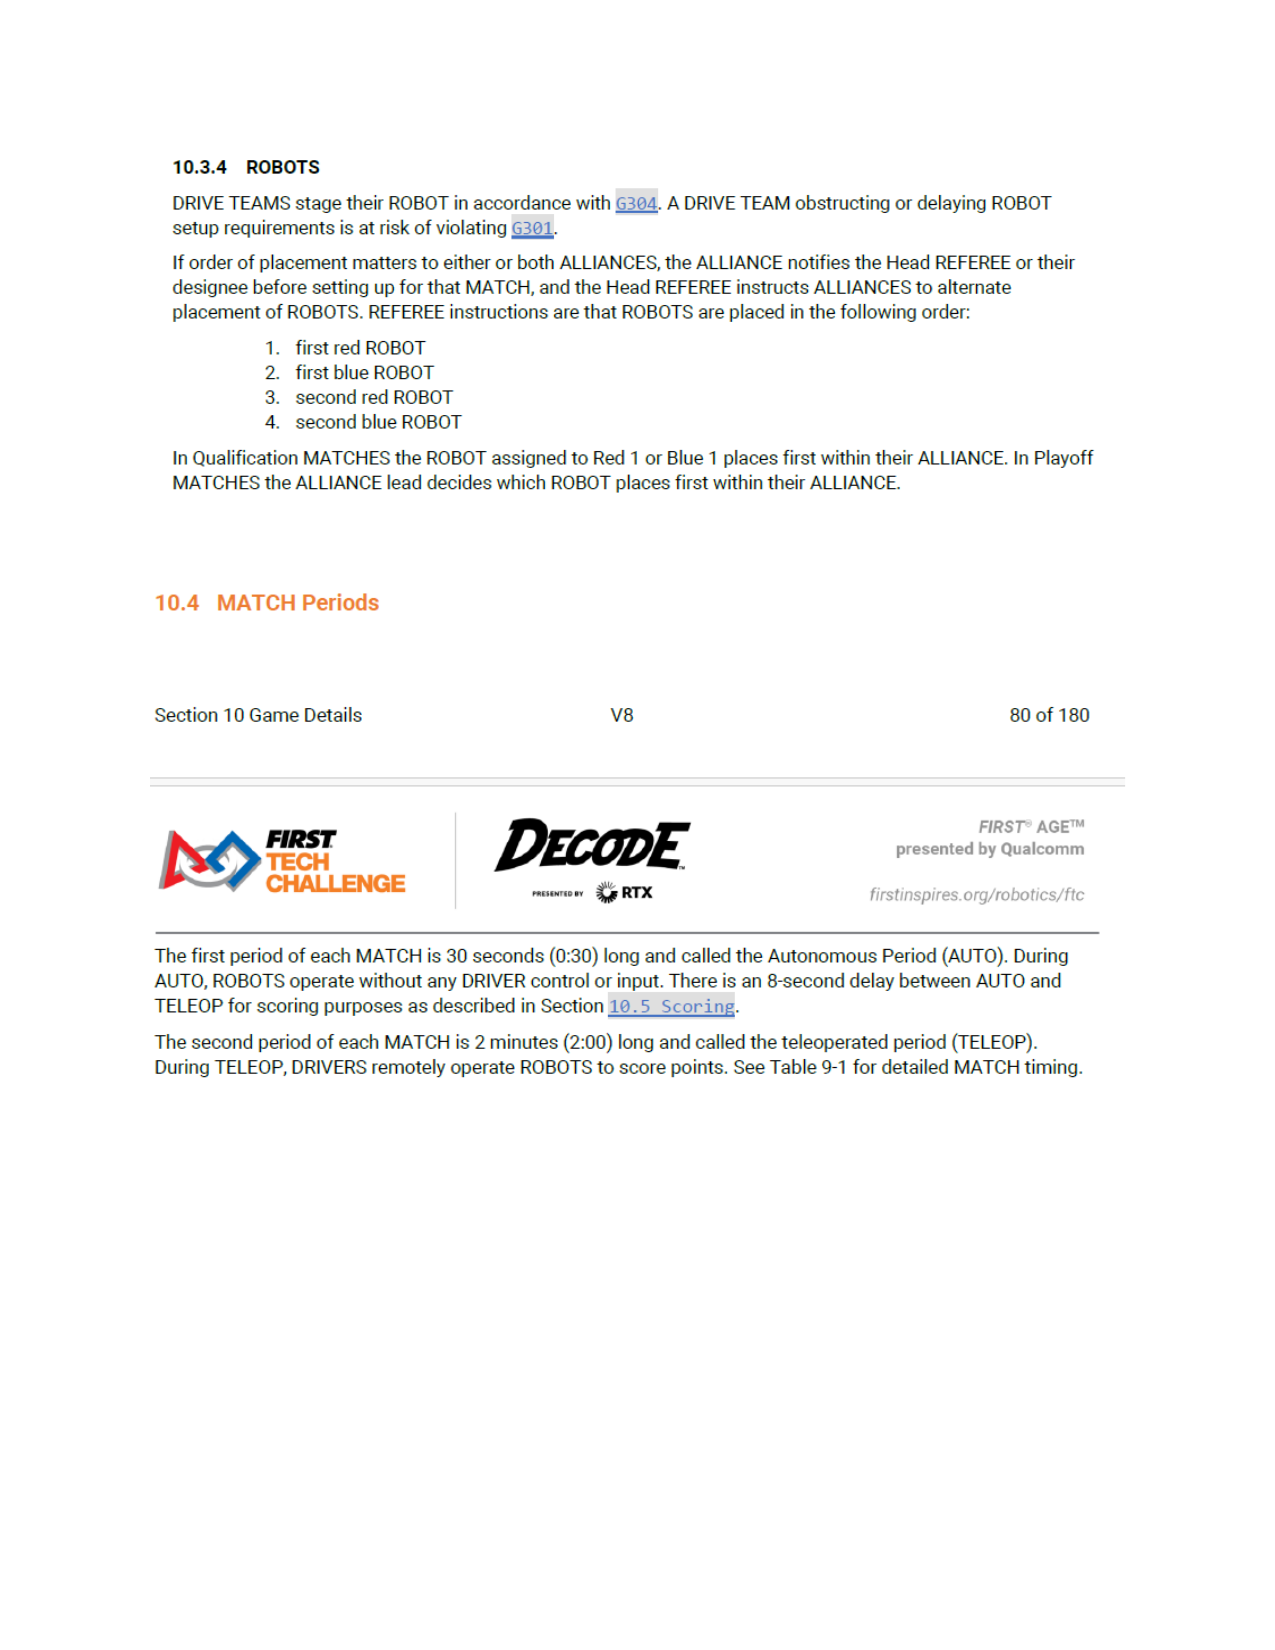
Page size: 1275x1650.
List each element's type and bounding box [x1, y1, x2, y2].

picture [150, 582, 1125, 1092]
picture [150, 150, 1125, 505]
